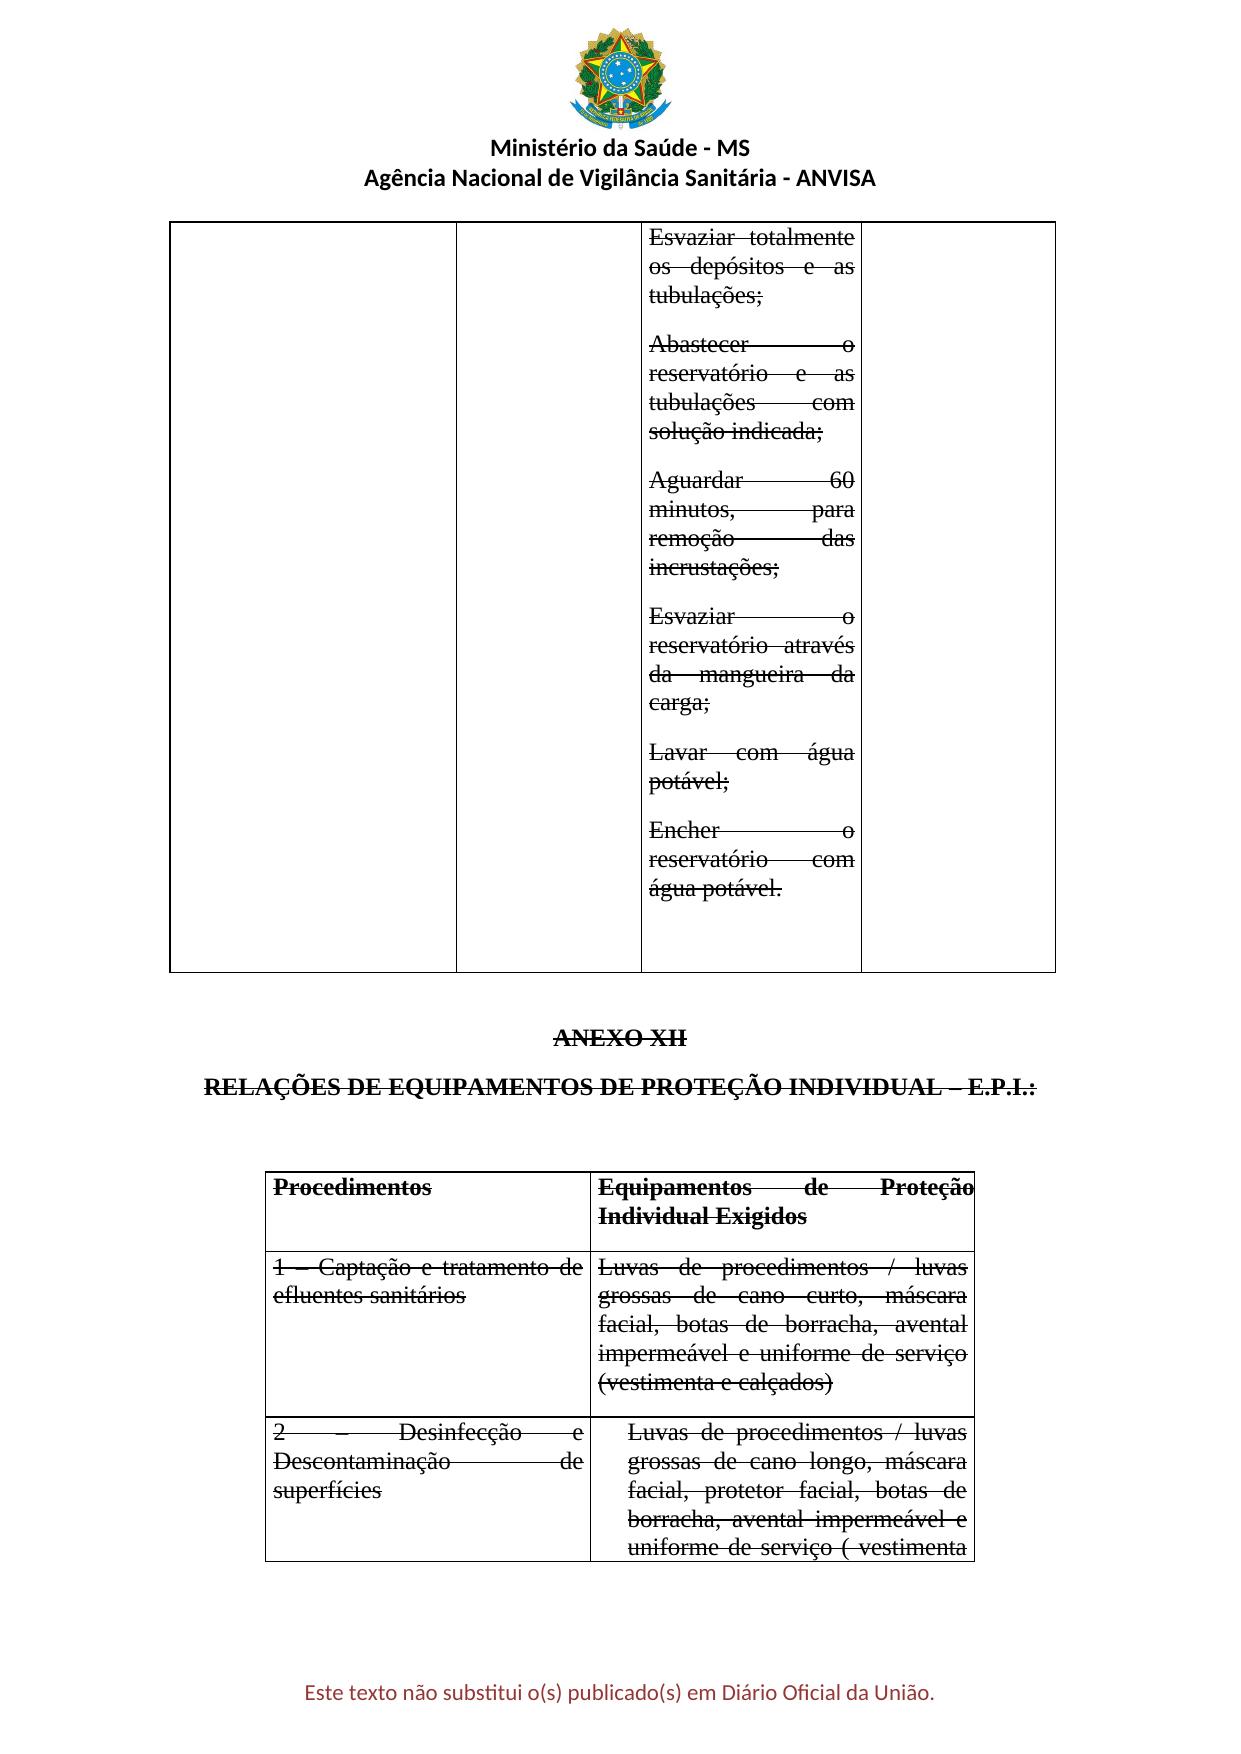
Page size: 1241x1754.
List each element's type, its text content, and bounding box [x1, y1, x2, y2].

picture [566, 25, 674, 132]
table_cell Luvas de procedimentos / luvas grossas de cano curto, máscara facial, botas de borracha, avental impermeável e uniforme de serviço (vestimenta e calçados) [591, 1252, 974, 1416]
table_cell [642, 223, 861, 972]
text ANEXO XII [177, 1023, 1063, 1051]
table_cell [457, 223, 641, 972]
table_cell 1 – Captação e tratamento de efluentes sanitários [266, 1252, 590, 1416]
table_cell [171, 223, 456, 972]
table_header Procedimentos [266, 1173, 590, 1251]
table_header Equipamentos de Proteção Individual Exigidos [591, 1173, 974, 1251]
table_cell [591, 1418, 974, 1561]
text RELAÇÕES DE EQUIPAMENTOS DE PROTEÇÃO INDIVIDUAL – E.P.I.: [177, 1072, 1063, 1101]
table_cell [266, 1418, 590, 1561]
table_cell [862, 223, 1055, 972]
